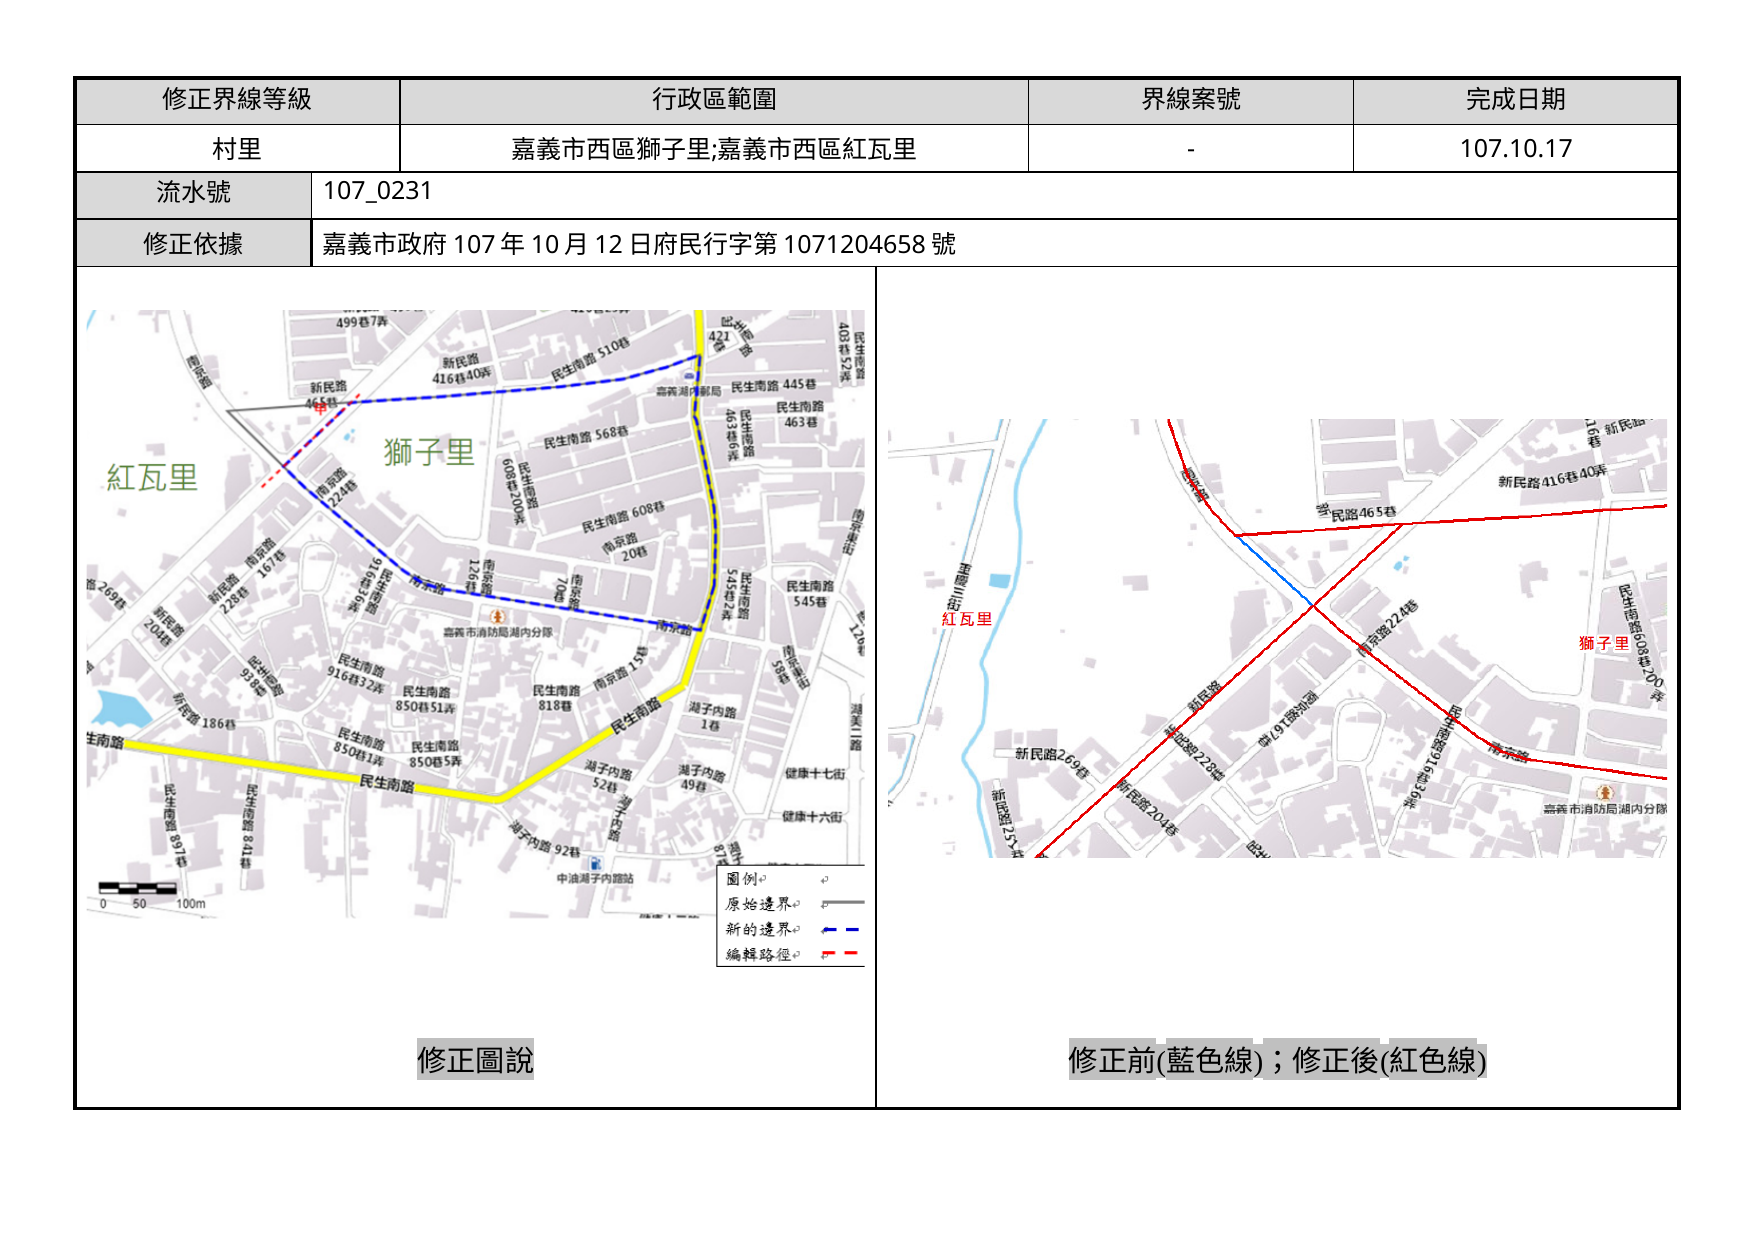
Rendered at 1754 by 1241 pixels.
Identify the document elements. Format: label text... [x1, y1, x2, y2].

table_header 界線案號 [1029, 80, 1353, 124]
table_header 修正界線等級 [77, 80, 399, 124]
picture [888, 419, 1668, 858]
table_cell [77, 267, 875, 1009]
table_header 完成日期 [1354, 80, 1677, 124]
table_cell 修正前(藍色線)；修正後(紅色線) [877, 1011, 1677, 1107]
table_cell 修正圖說 [77, 1011, 875, 1107]
table_cell 107_0231 [312, 173, 1677, 218]
table_cell [877, 267, 1677, 1009]
table_cell 村里 [77, 125, 399, 171]
table_cell 嘉義市西區獅子里;嘉義市西區紅瓦里 [401, 125, 1028, 171]
picture [86, 310, 865, 967]
table_cell - [1029, 125, 1353, 171]
table_cell 嘉義市政府107年10月12日府民行字第1071204658號 [313, 220, 1677, 266]
table_cell 修正依據 [77, 220, 310, 266]
table_cell 流水號 [77, 173, 311, 218]
table_header 行政區範圍 [401, 80, 1028, 124]
table_cell 107.10.17 [1354, 125, 1677, 171]
